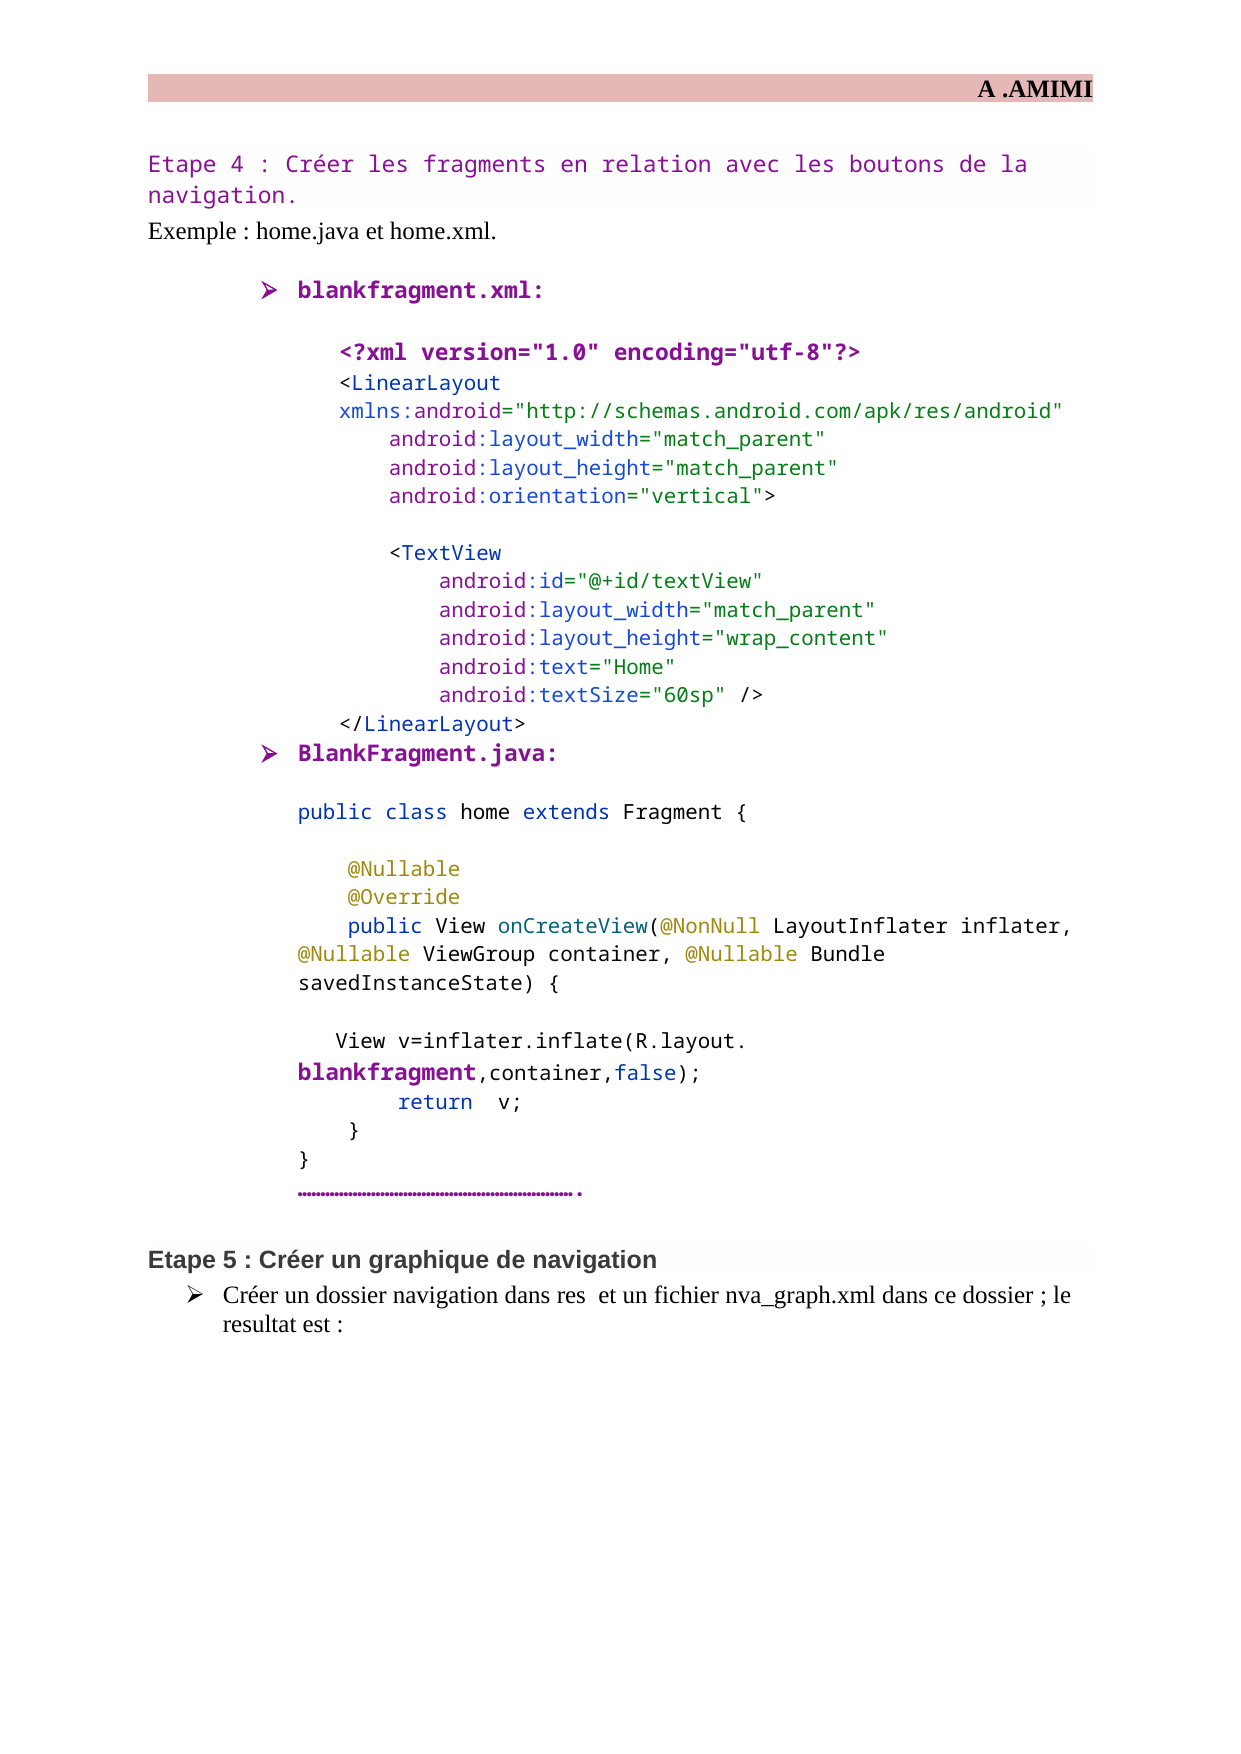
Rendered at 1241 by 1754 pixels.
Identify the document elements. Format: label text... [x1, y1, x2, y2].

subtitle Etape 4 : Créer les fragments en relation avec les boutons de la navigation. [148, 148, 1093, 210]
list BlankFragment.java: [260, 737, 1093, 768]
list ……………………………………………………. [298, 1172, 1093, 1203]
list blankfragment.xml: [260, 274, 1093, 305]
text Exemple : home.java et home.xml. [148, 216, 1093, 245]
text <?xml version="1.0" encoding="utf-8"?> <LinearLayout xmlns:android="http://schemas.android.com/apk/res/android" android:layout_width="match_parent" android:layout_height="match_parent" android:orientation="vertical"> <TextView android:id="@+id/textView" android:layout_width="match_parent" android:layout_height="wrap_content" android:text="Home" android:textSize="60sp" /> </LinearLayout> [338, 336, 1093, 737]
list public class home extends Fragment { @Nullable @Override public View onCreateView(@NonNull LayoutInflater inflater, @Nullable ViewGroup container, @Nullable Bundle savedInstanceState) { View v=inflater.inflate(R.layout. blankfragment,container,false); return v; } } [298, 797, 1093, 1172]
subtitle Etape 5 : Créer un graphique de navigation [148, 1244, 1093, 1274]
list Créer un dossier navigation dans res et un fichier nva_graph.xml dans ce dossier ; le resultat est : [185, 1280, 1093, 1338]
